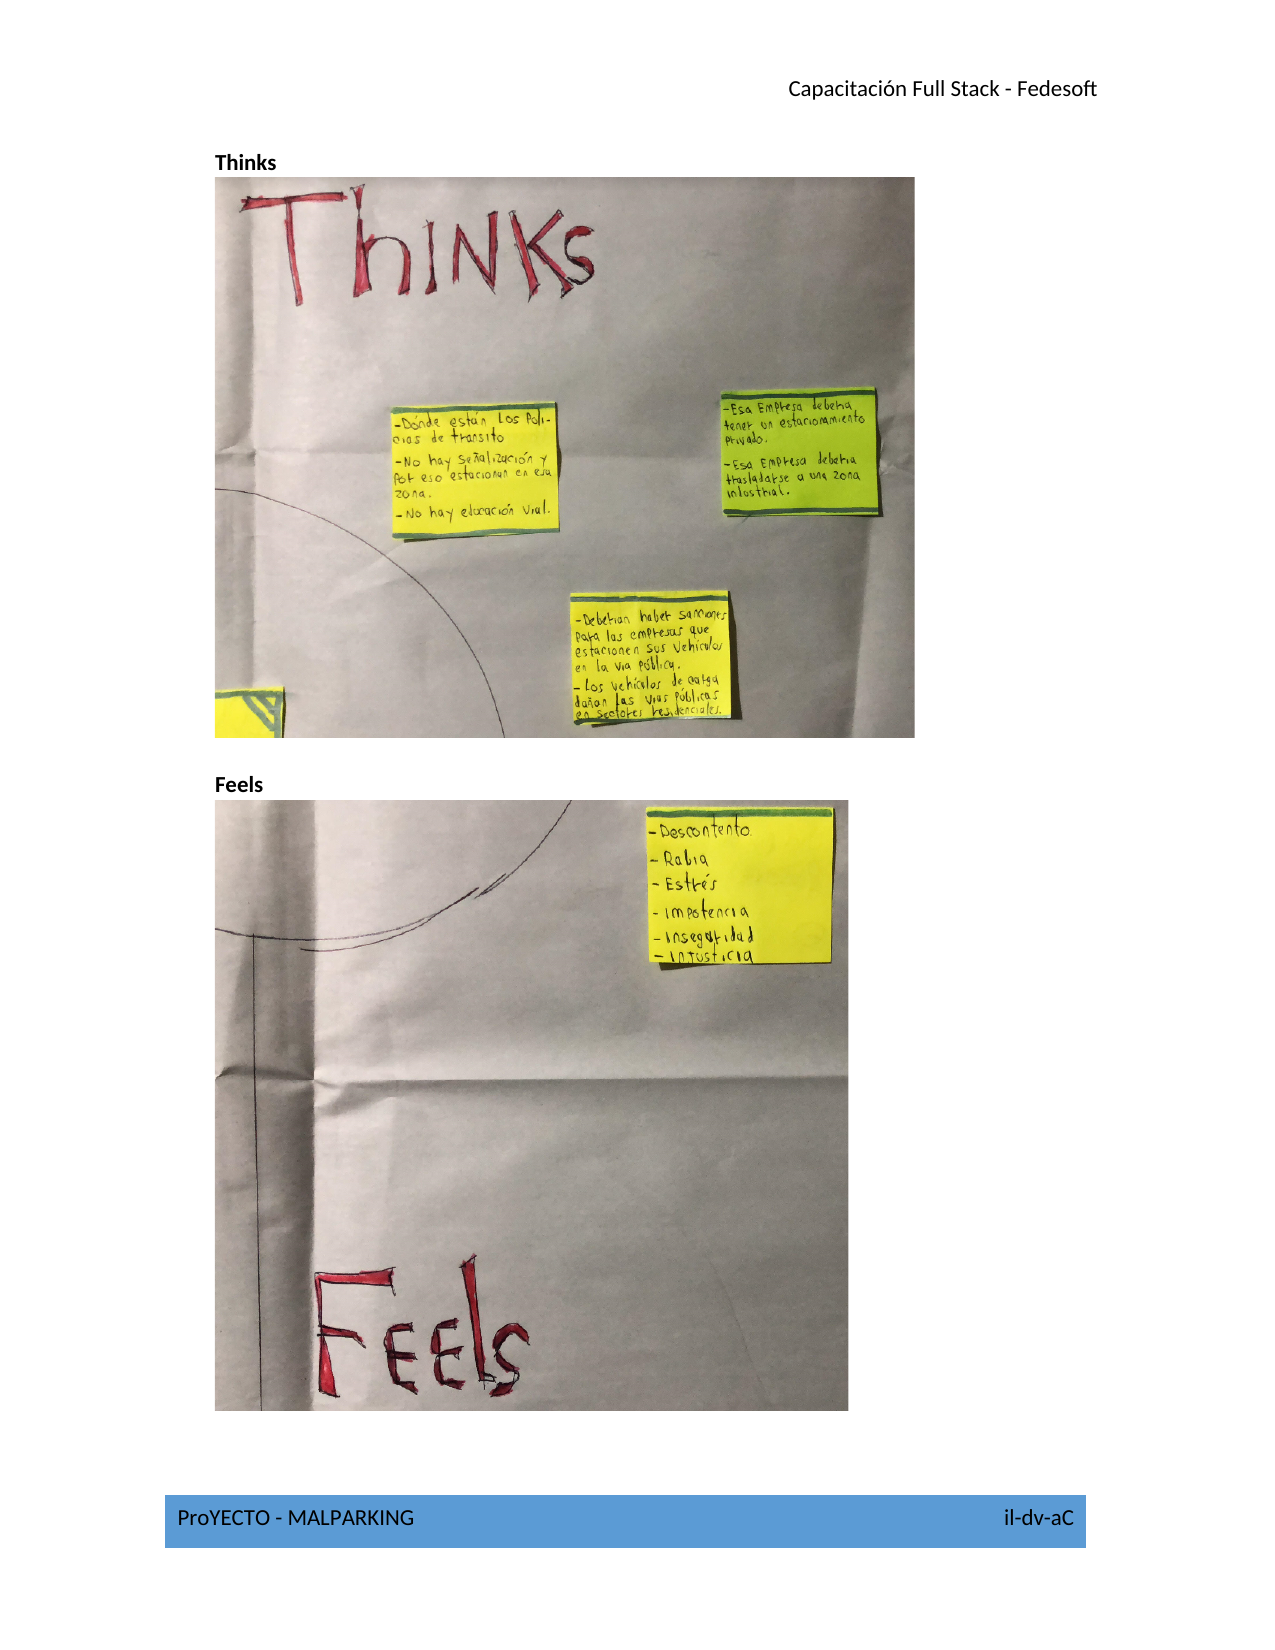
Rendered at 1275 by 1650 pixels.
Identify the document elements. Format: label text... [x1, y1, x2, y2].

picture [214, 177, 915, 738]
list Feels [215, 770, 1098, 798]
picture [214, 800, 849, 1411]
list Thinks [215, 148, 1098, 176]
